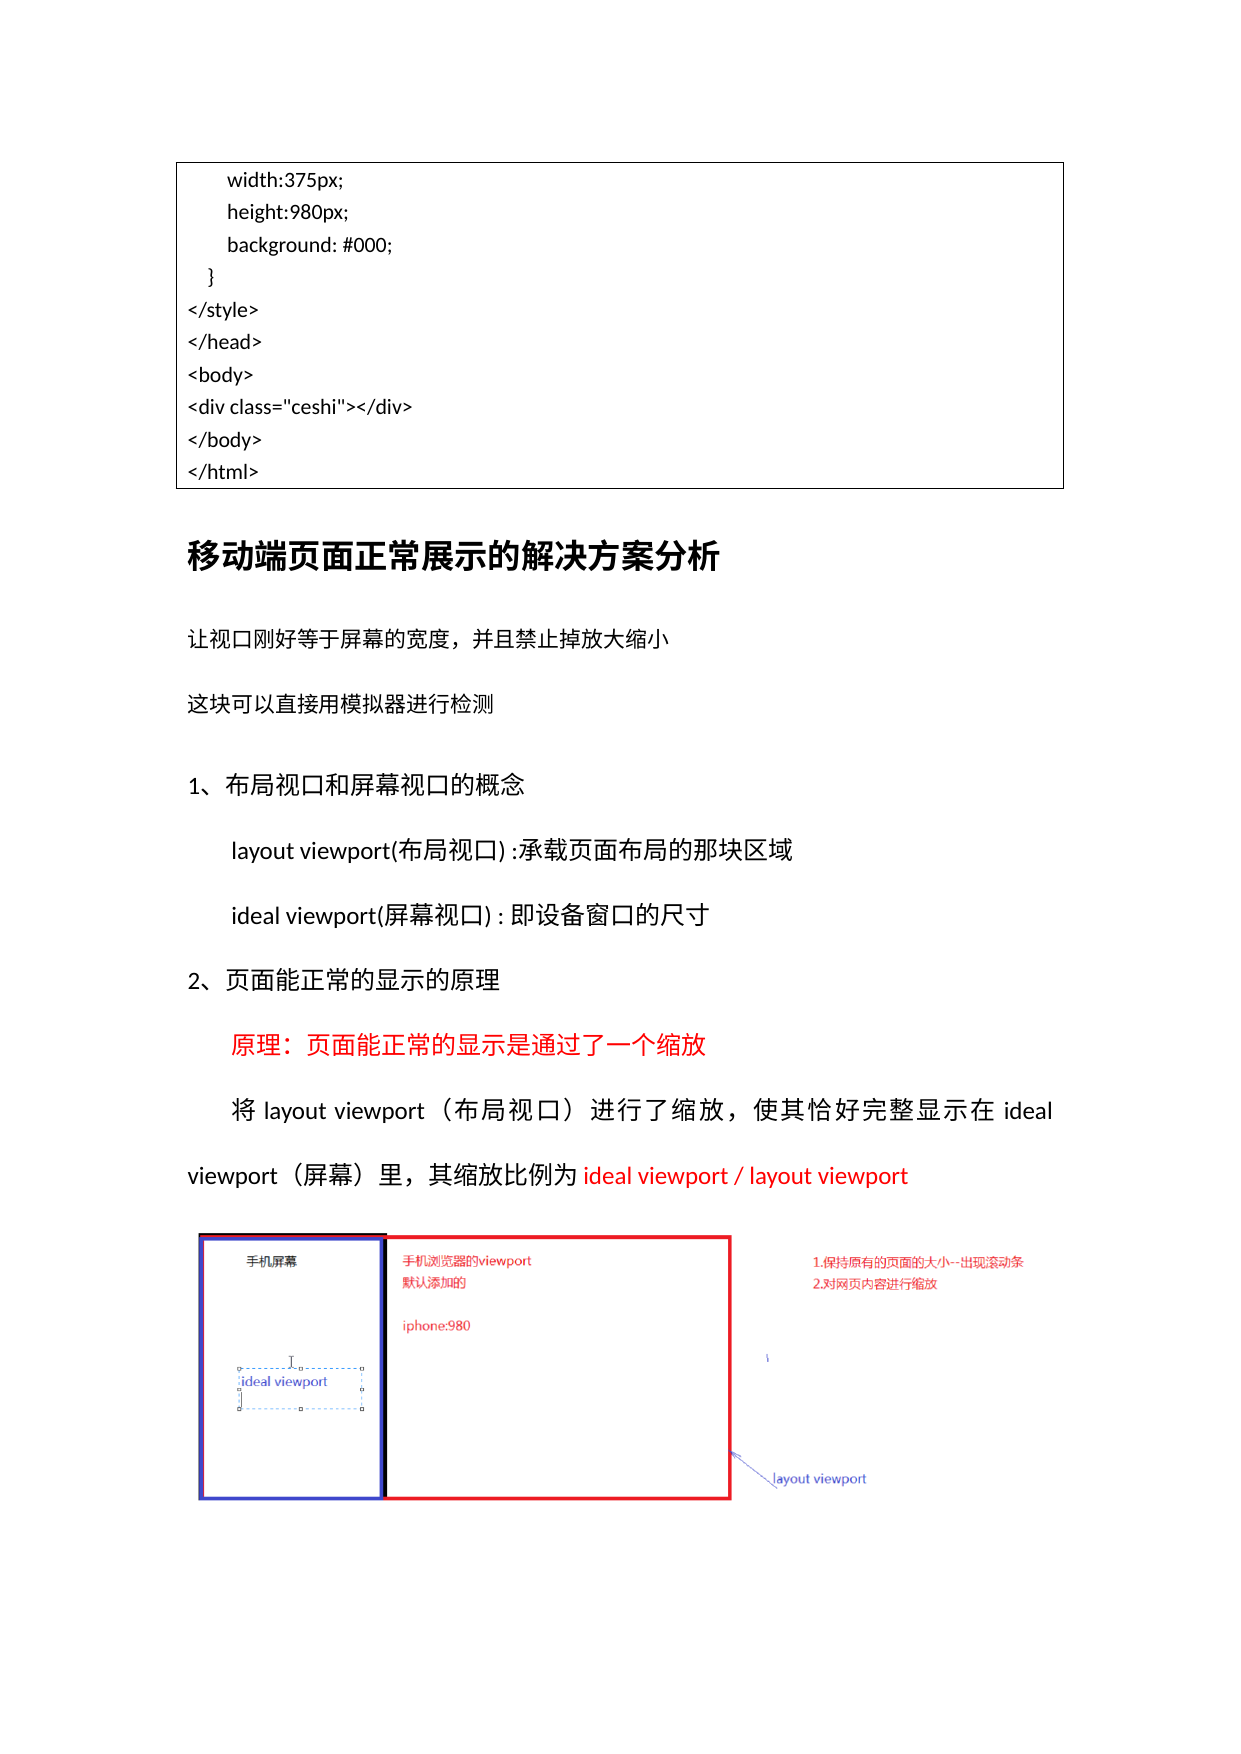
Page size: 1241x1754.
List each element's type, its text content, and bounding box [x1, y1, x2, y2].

text 2、页面能正常的显示的原理 [187, 946, 1053, 1011]
text layout viewport(布局视口) :承载页面布局的那块区域 [187, 816, 1053, 881]
text 让视口刚好等于屏幕的宽度，并且禁止掉放大缩小 [187, 621, 1053, 654]
text 将layout viewport（布局视口）进行了缩放，使其恰好完整显示在ideal viewport（屏幕）里，其缩放比例为ideal viewport / layout viewport [187, 1076, 1053, 1206]
text ideal viewport(屏幕视口) : 即设备窗口的尺寸 [187, 881, 1053, 946]
text 原理：页面能正常的显示是通过了一个缩放 [187, 1011, 1053, 1076]
picture [187, 1206, 1053, 1521]
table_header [177, 163, 1063, 488]
text 1、布局视口和屏幕视口的概念 [187, 751, 1053, 816]
text 这块可以直接用模拟器进行检测 [187, 686, 1053, 719]
subtitle 移动端页面正常展示的解决方案分析 [187, 522, 1053, 587]
